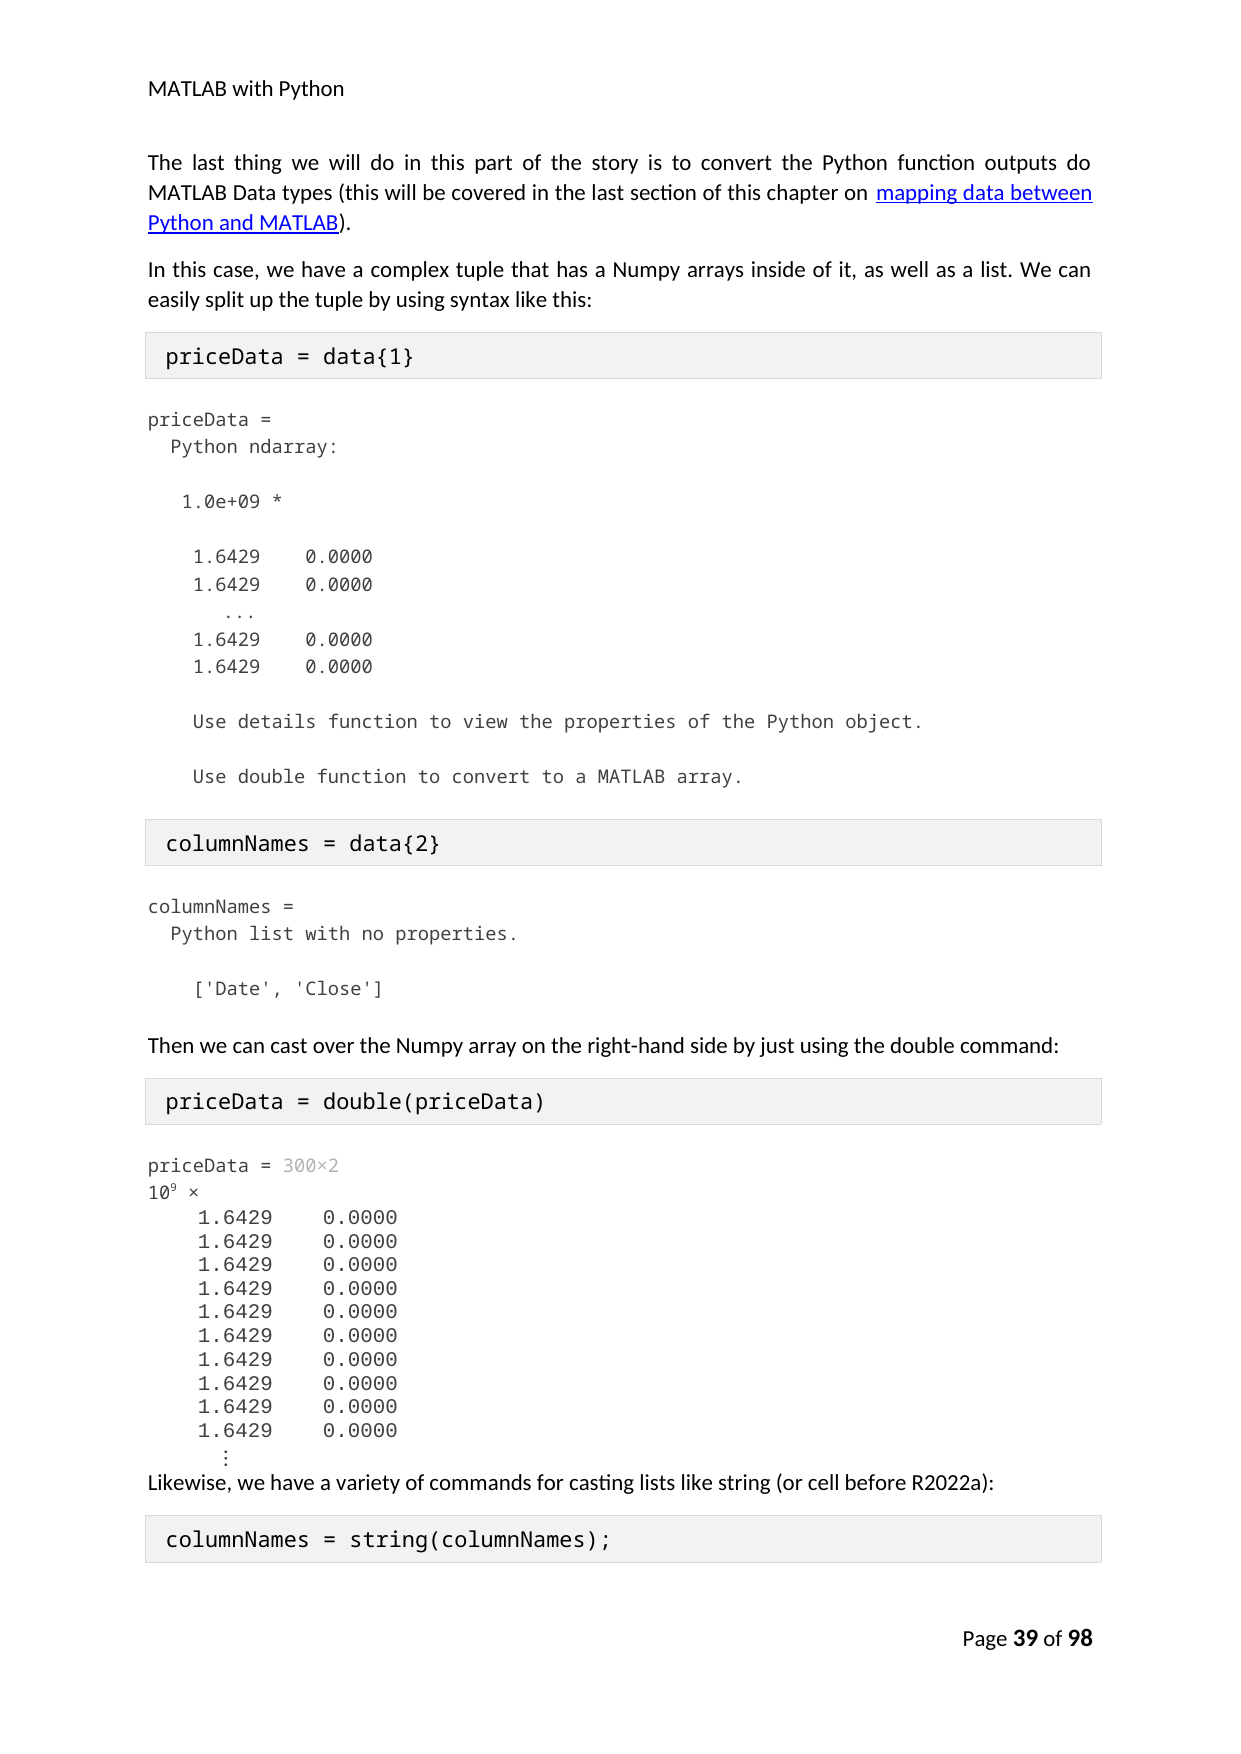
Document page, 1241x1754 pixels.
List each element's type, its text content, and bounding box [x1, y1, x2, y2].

text 1.6429 0.0000 [148, 1396, 1093, 1420]
text columnNames = [148, 893, 1093, 919]
text 1.6429 0.0000 [148, 1325, 1093, 1349]
text Then we can cast over the Numpy array on the right-hand side by just using the double command: [148, 1031, 1093, 1059]
text 1.6429 0.0000 [148, 544, 1093, 569]
text 109 × [148, 1179, 1093, 1205]
text ⋮ [148, 1443, 1093, 1468]
text 1.6429 0.0000 [148, 1278, 1093, 1302]
text Use double function to convert to a MATLAB array. [148, 764, 1093, 789]
text 1.6429 0.0000 [148, 1349, 1093, 1372]
text Python ndarray: [148, 434, 1093, 459]
text ['Date', 'Close'] [148, 976, 1093, 1001]
text priceData = [148, 406, 1093, 432]
text 1.6429 0.0000 [148, 1420, 1093, 1443]
text priceData = double(priceData) [146, 1079, 1101, 1124]
text In this case, we have a complex tuple that has a Numpy arrays inside of it, as well as a list. We can easily split up the tuple by using syntax like this: [148, 255, 1093, 313]
text 1.0e+09 * [148, 489, 1093, 514]
text 1.6429 0.0000 [148, 626, 1093, 652]
text columnNames = string(columnNames); [146, 1516, 1101, 1562]
text priceData = 300×2 [148, 1152, 1093, 1177]
text 1.6429 0.0000 [148, 1207, 1093, 1231]
text 1.6429 0.0000 [148, 1254, 1093, 1278]
text columnNames = data{2} [146, 820, 1101, 865]
text Use details function to view the properties of the Python object. [148, 709, 1093, 734]
text priceData = data{1} [146, 333, 1101, 378]
text Likewise, we have a variety of commands for casting lists like string (or cell before R2022a): [148, 1468, 1093, 1496]
text 1.6429 0.0000 [148, 1231, 1093, 1254]
text Python list with no properties. [148, 921, 1093, 946]
text The last thing we will do in this part of the story is to convert the Python function outputs do MATLAB Data types (this will be covered in the last section of this chapter on mapping data between Python and MATLAB). [148, 148, 1093, 236]
text 1.6429 0.0000 [148, 1372, 1093, 1396]
text 1.6429 0.0000 ... [148, 571, 1093, 624]
text 1.6429 0.0000 [148, 1302, 1093, 1325]
text 1.6429 0.0000 [148, 654, 1093, 679]
